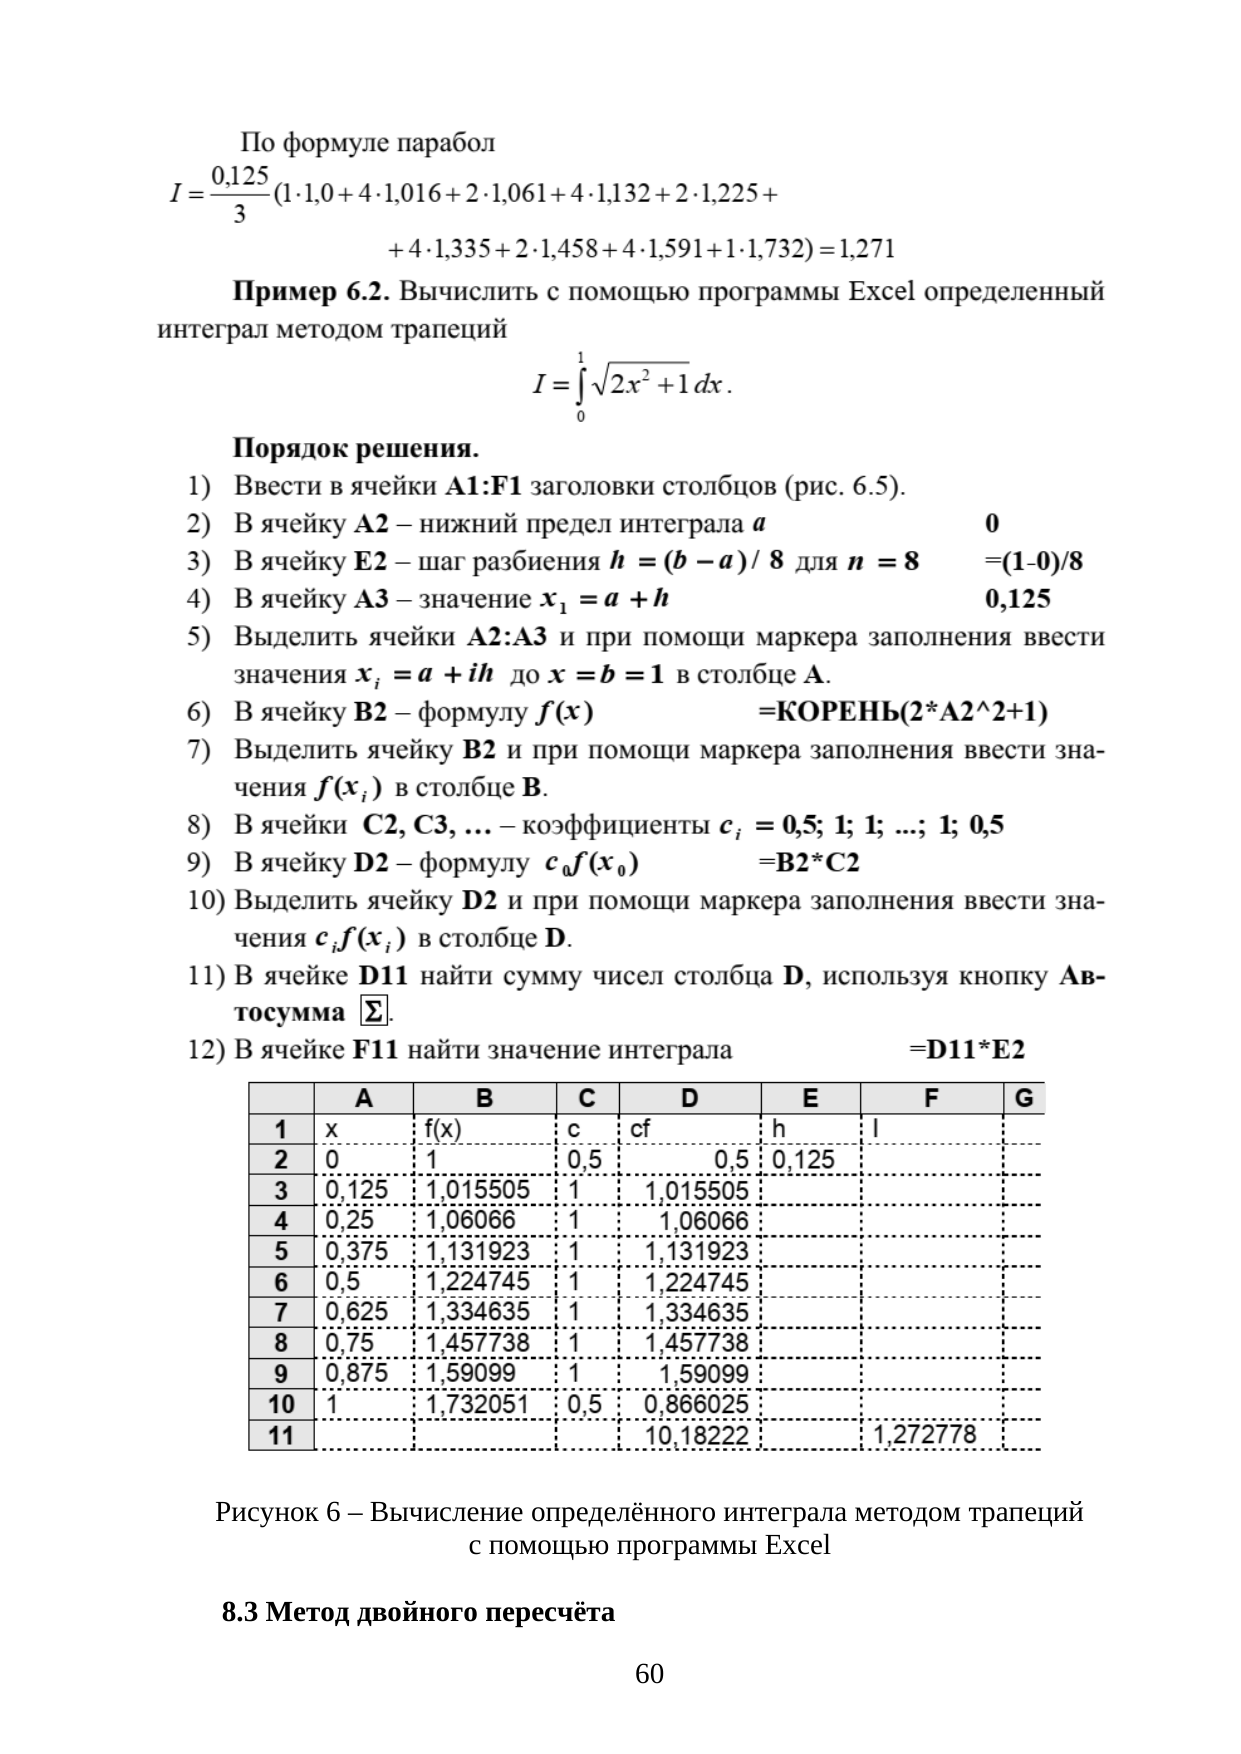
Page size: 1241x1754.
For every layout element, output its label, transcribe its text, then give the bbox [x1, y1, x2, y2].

text Рисунок 6 – Вычисление определённого интеграла методом трапеций с помощью программы Excel [148, 1494, 1152, 1561]
picture [147, 118, 1123, 1461]
list Метод двойного пересчёта [148, 1594, 1152, 1628]
